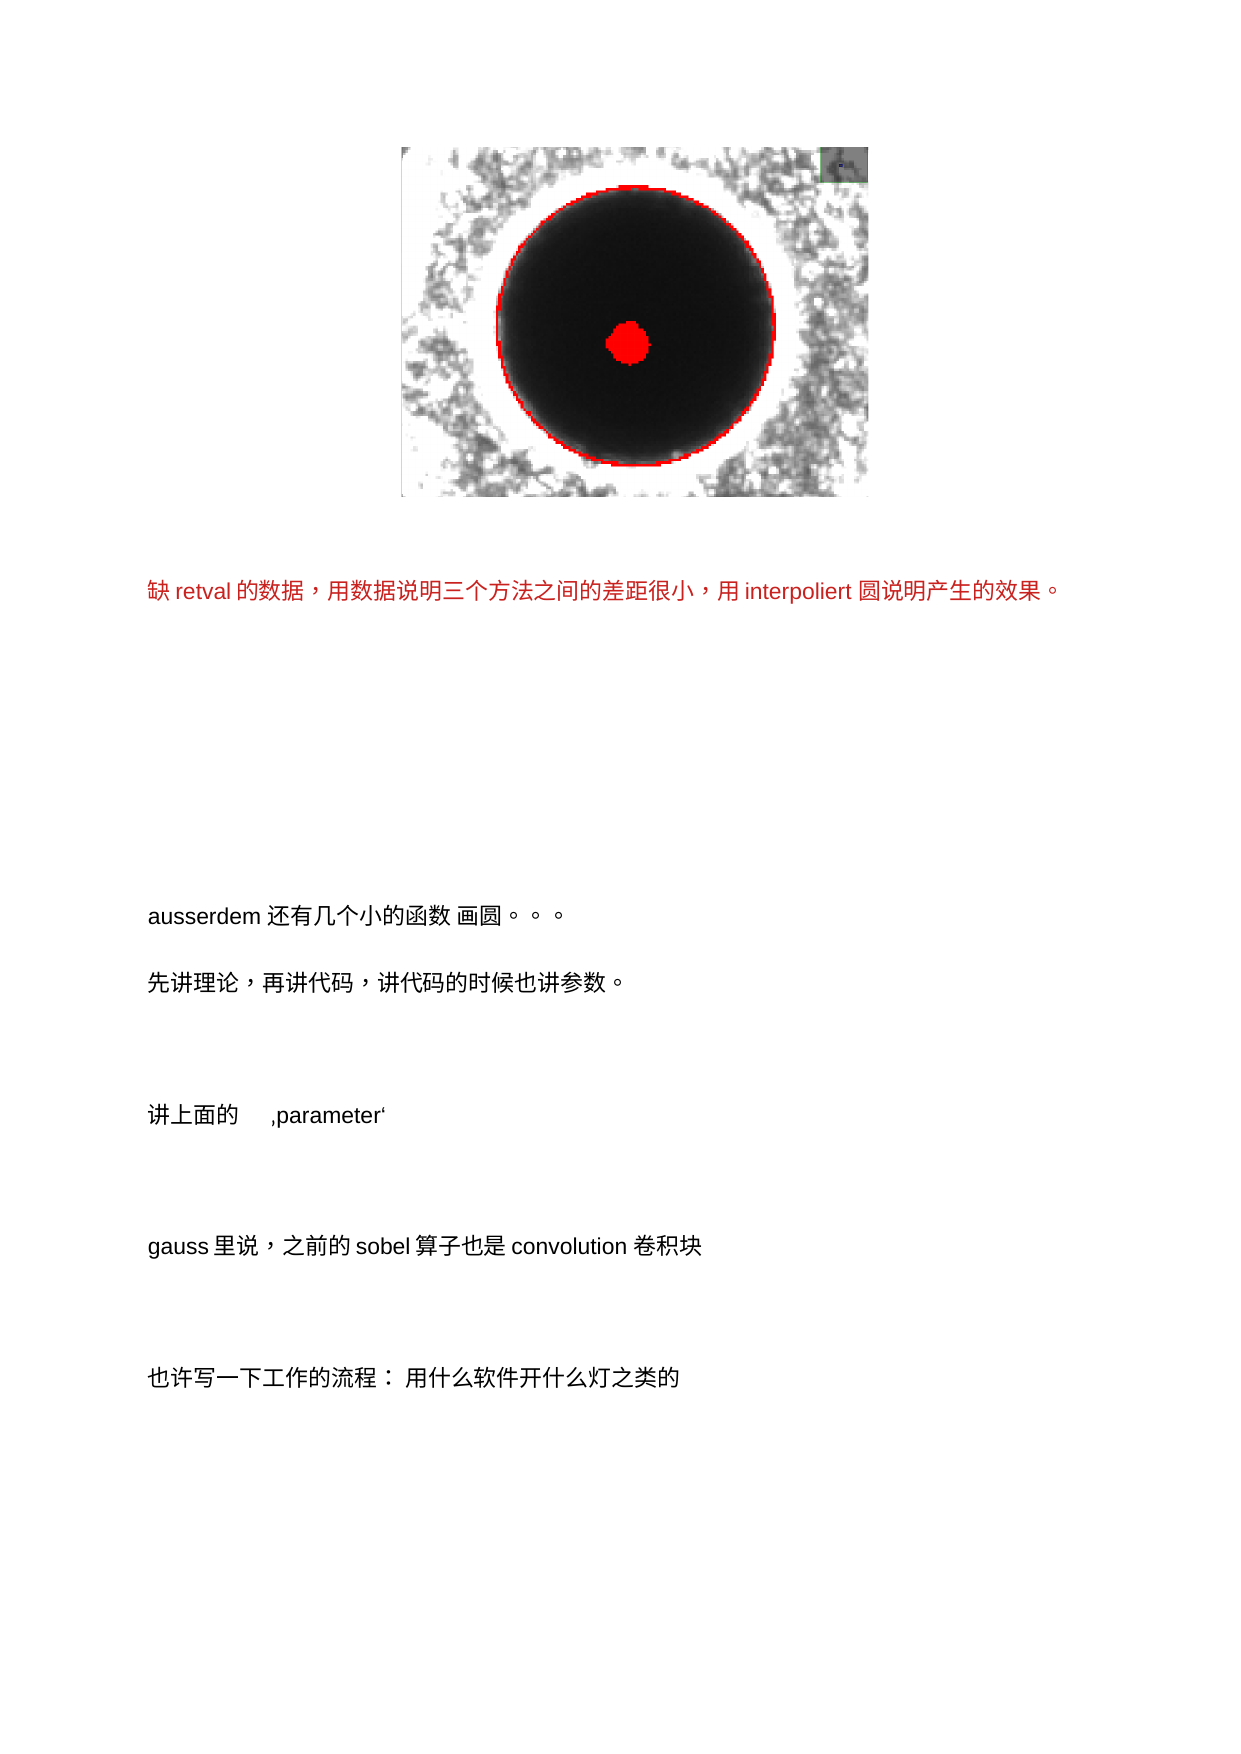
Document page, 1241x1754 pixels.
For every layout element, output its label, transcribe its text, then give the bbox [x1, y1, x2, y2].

picture [401, 147, 869, 497]
text 先讲理论，再讲代码，讲代码的时候也讲参数。 [148, 969, 1122, 997]
text 讲上面的 ‚parameter‘ [148, 1101, 1122, 1129]
text 也许写一下工作的流程： 用什么软件开什么灯之类的 [148, 1364, 1122, 1392]
text gauss里说，之前的sobel算子也是convolution 卷积块 [148, 1232, 1122, 1260]
text ausserdem 还有几个小的函数 画圆。。。 [148, 902, 1122, 930]
text 缺retval的数据，用数据说明三个方法之间的差距很小，用interpoliert 圆说明产生的效果。 [148, 577, 1122, 605]
